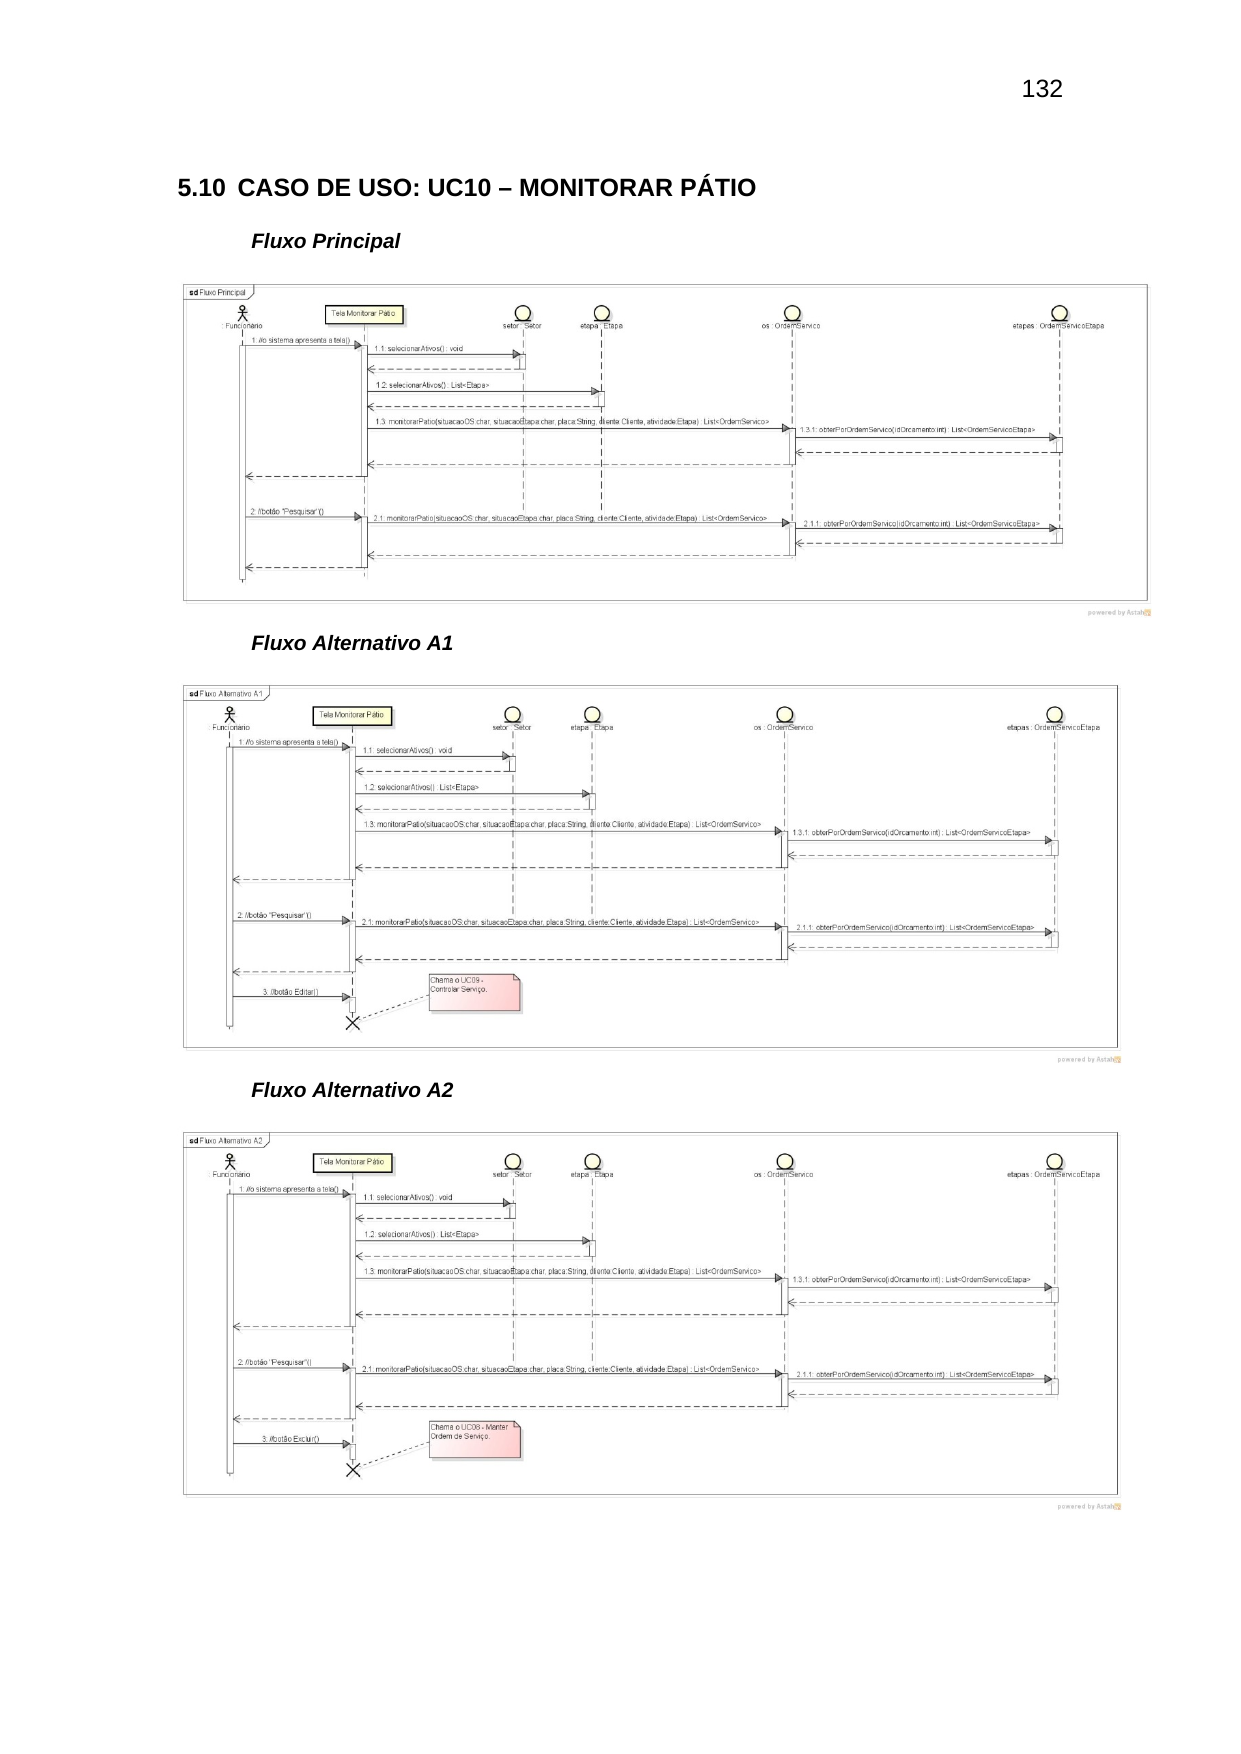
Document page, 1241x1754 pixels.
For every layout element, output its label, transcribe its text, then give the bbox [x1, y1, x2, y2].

list Fluxo Alternativo A2 [177, 1077, 1063, 1102]
picture [177, 680, 1123, 1065]
text Caso de uso: UC10 – Monitorar Pátio [177, 172, 1063, 201]
list Fluxo Principal [177, 228, 1063, 253]
picture [177, 1126, 1123, 1512]
list Fluxo Alternativo A1 [177, 630, 1063, 655]
picture [177, 278, 1153, 618]
